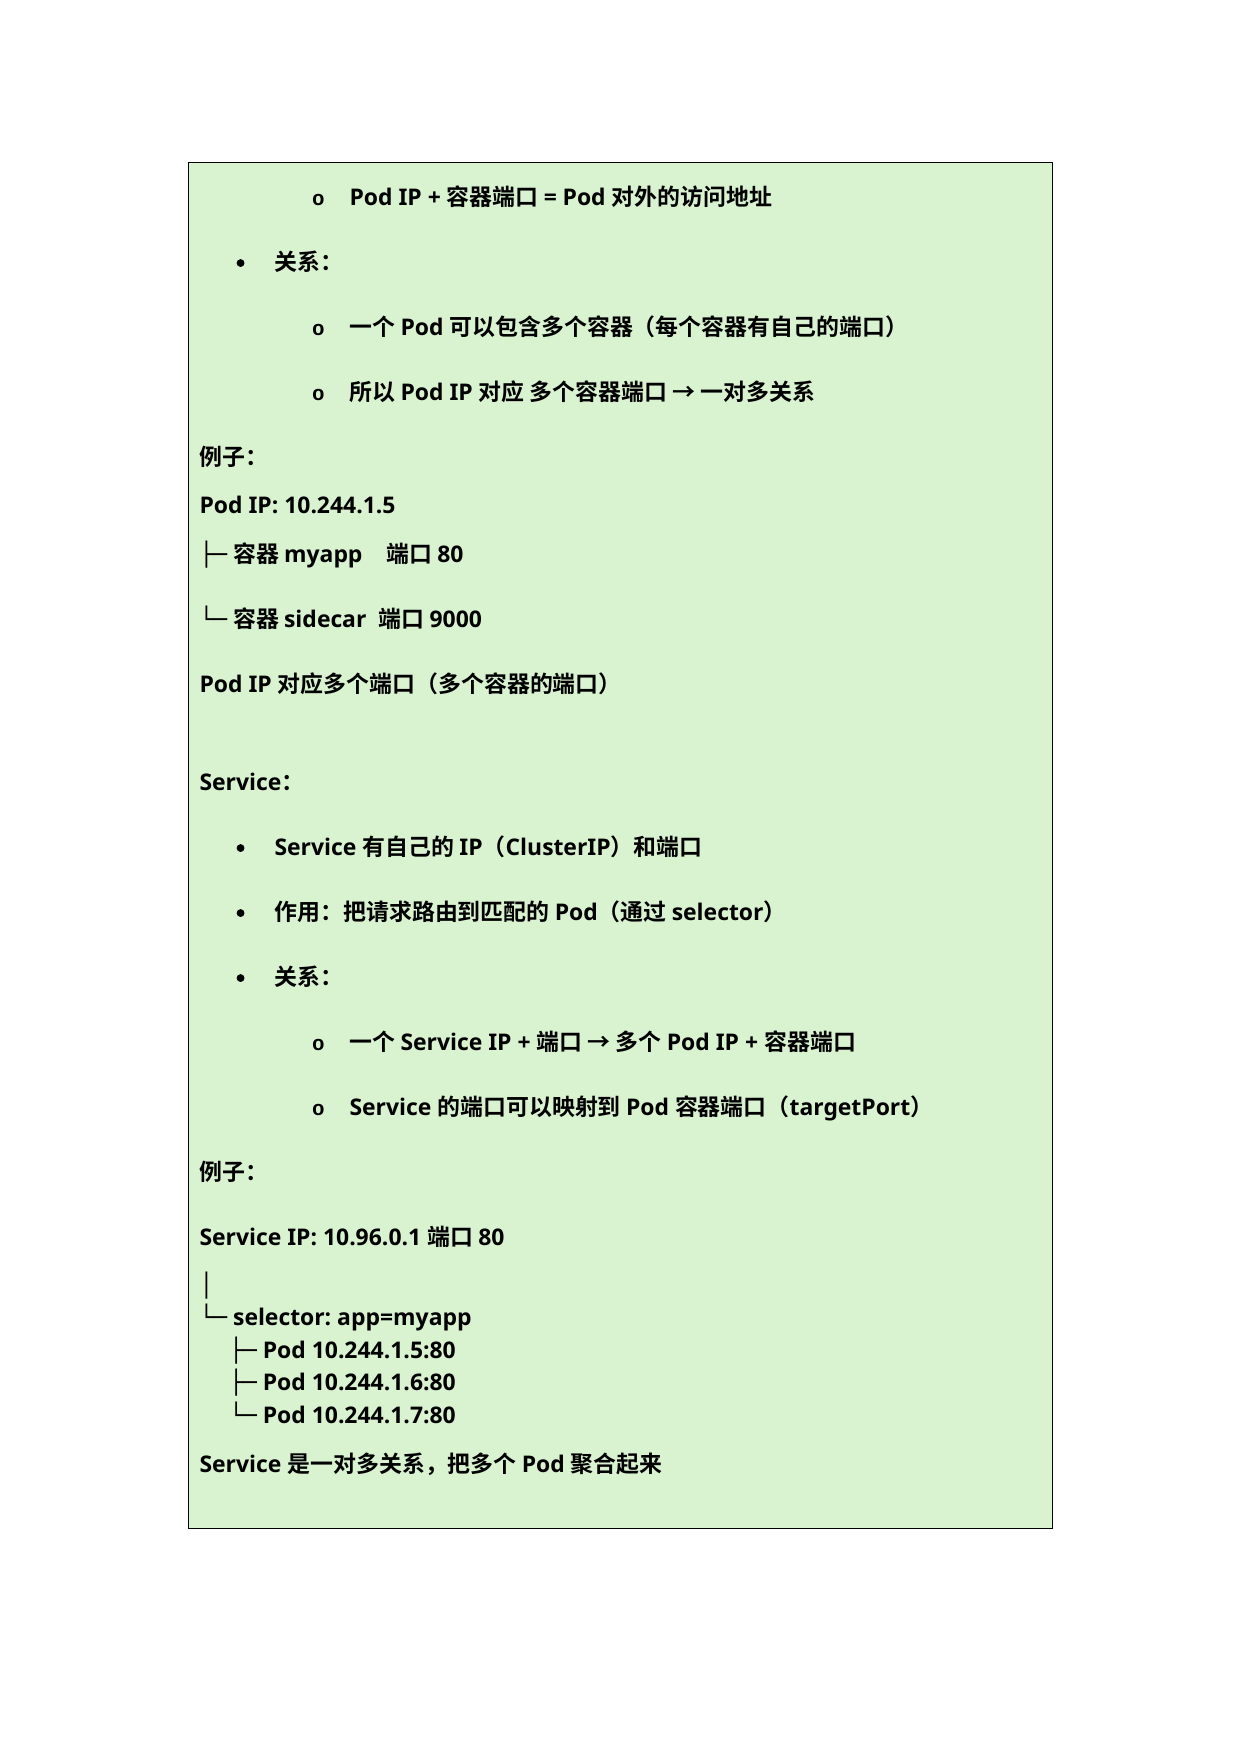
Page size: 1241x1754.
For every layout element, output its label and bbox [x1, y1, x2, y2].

table_header [189, 163, 1052, 1528]
